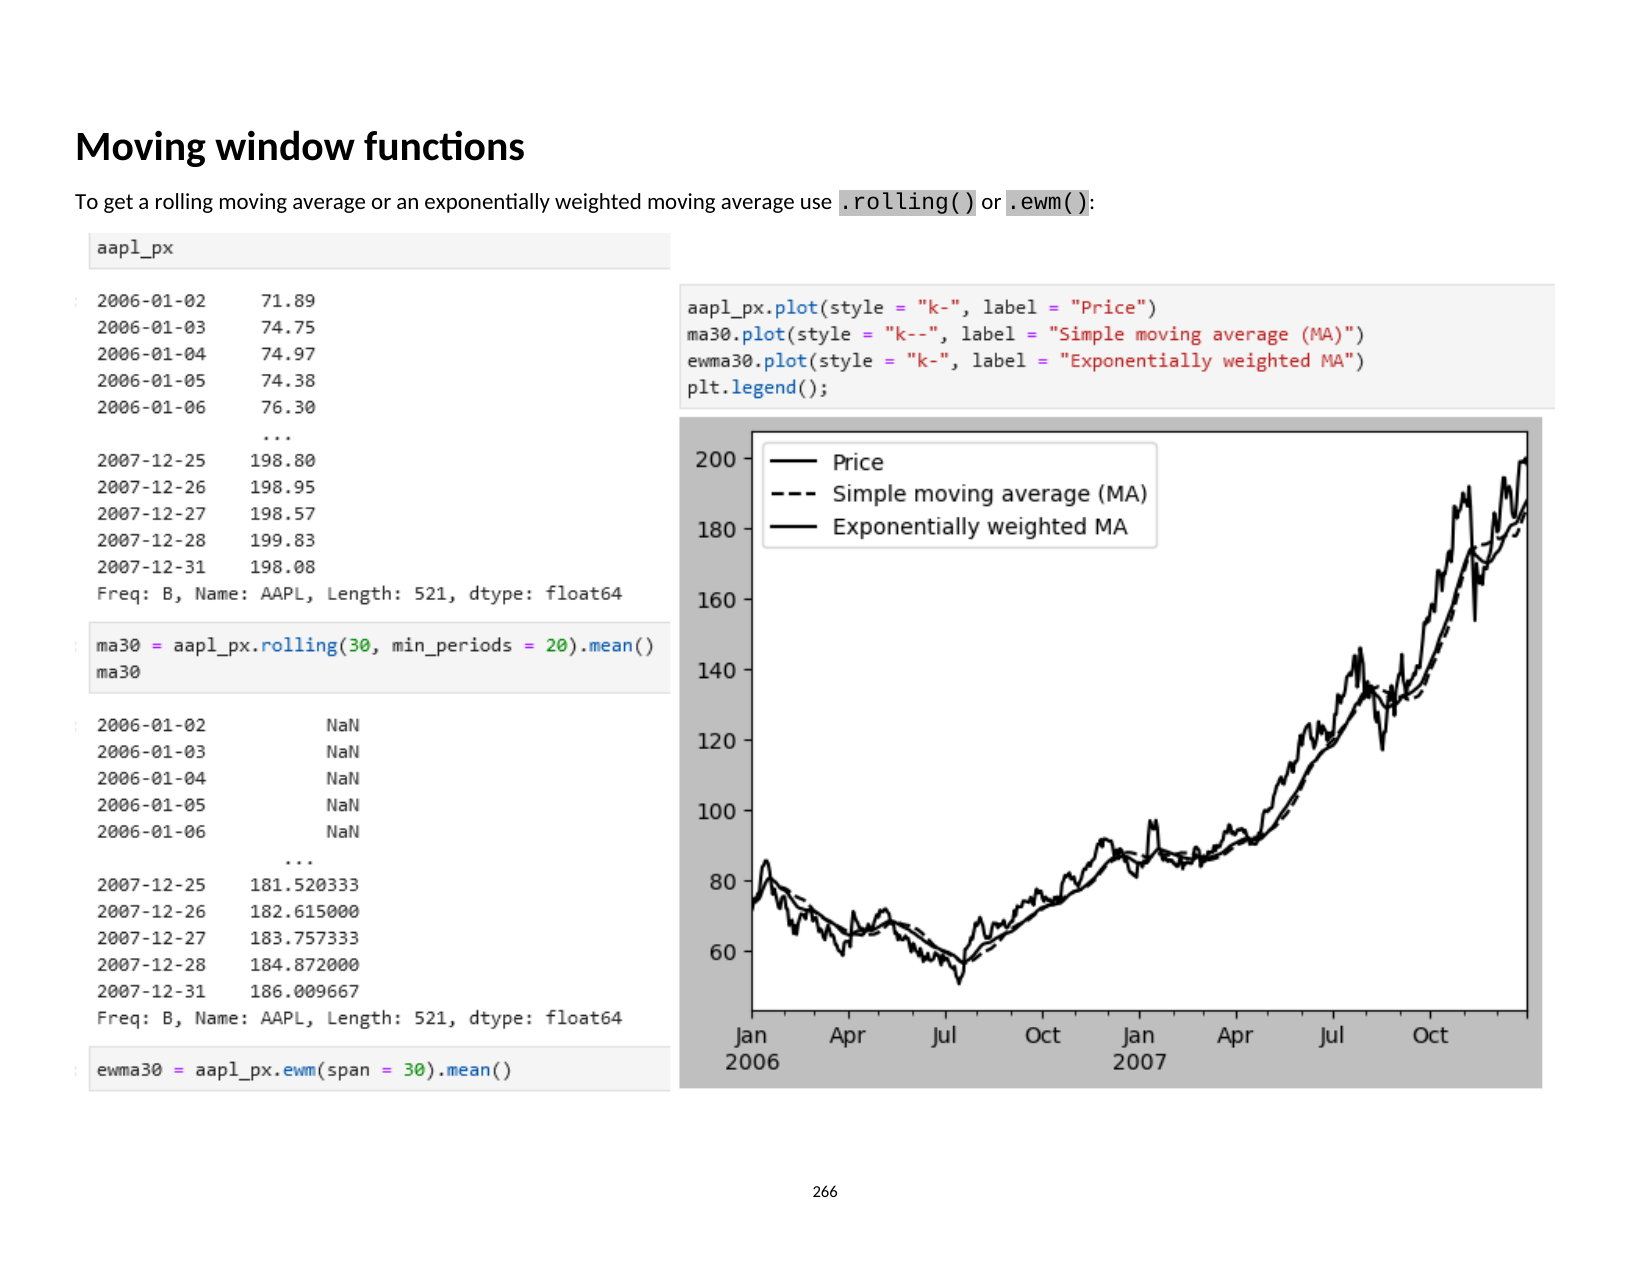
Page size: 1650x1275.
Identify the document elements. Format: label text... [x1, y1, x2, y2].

picture [675, 278, 1555, 1098]
text Moving window functions [75, 120, 1575, 171]
picture [75, 233, 671, 1098]
text To get a rolling moving average or an exponentially weighted moving average use .rolling() or .ewm(): [75, 187, 1575, 216]
